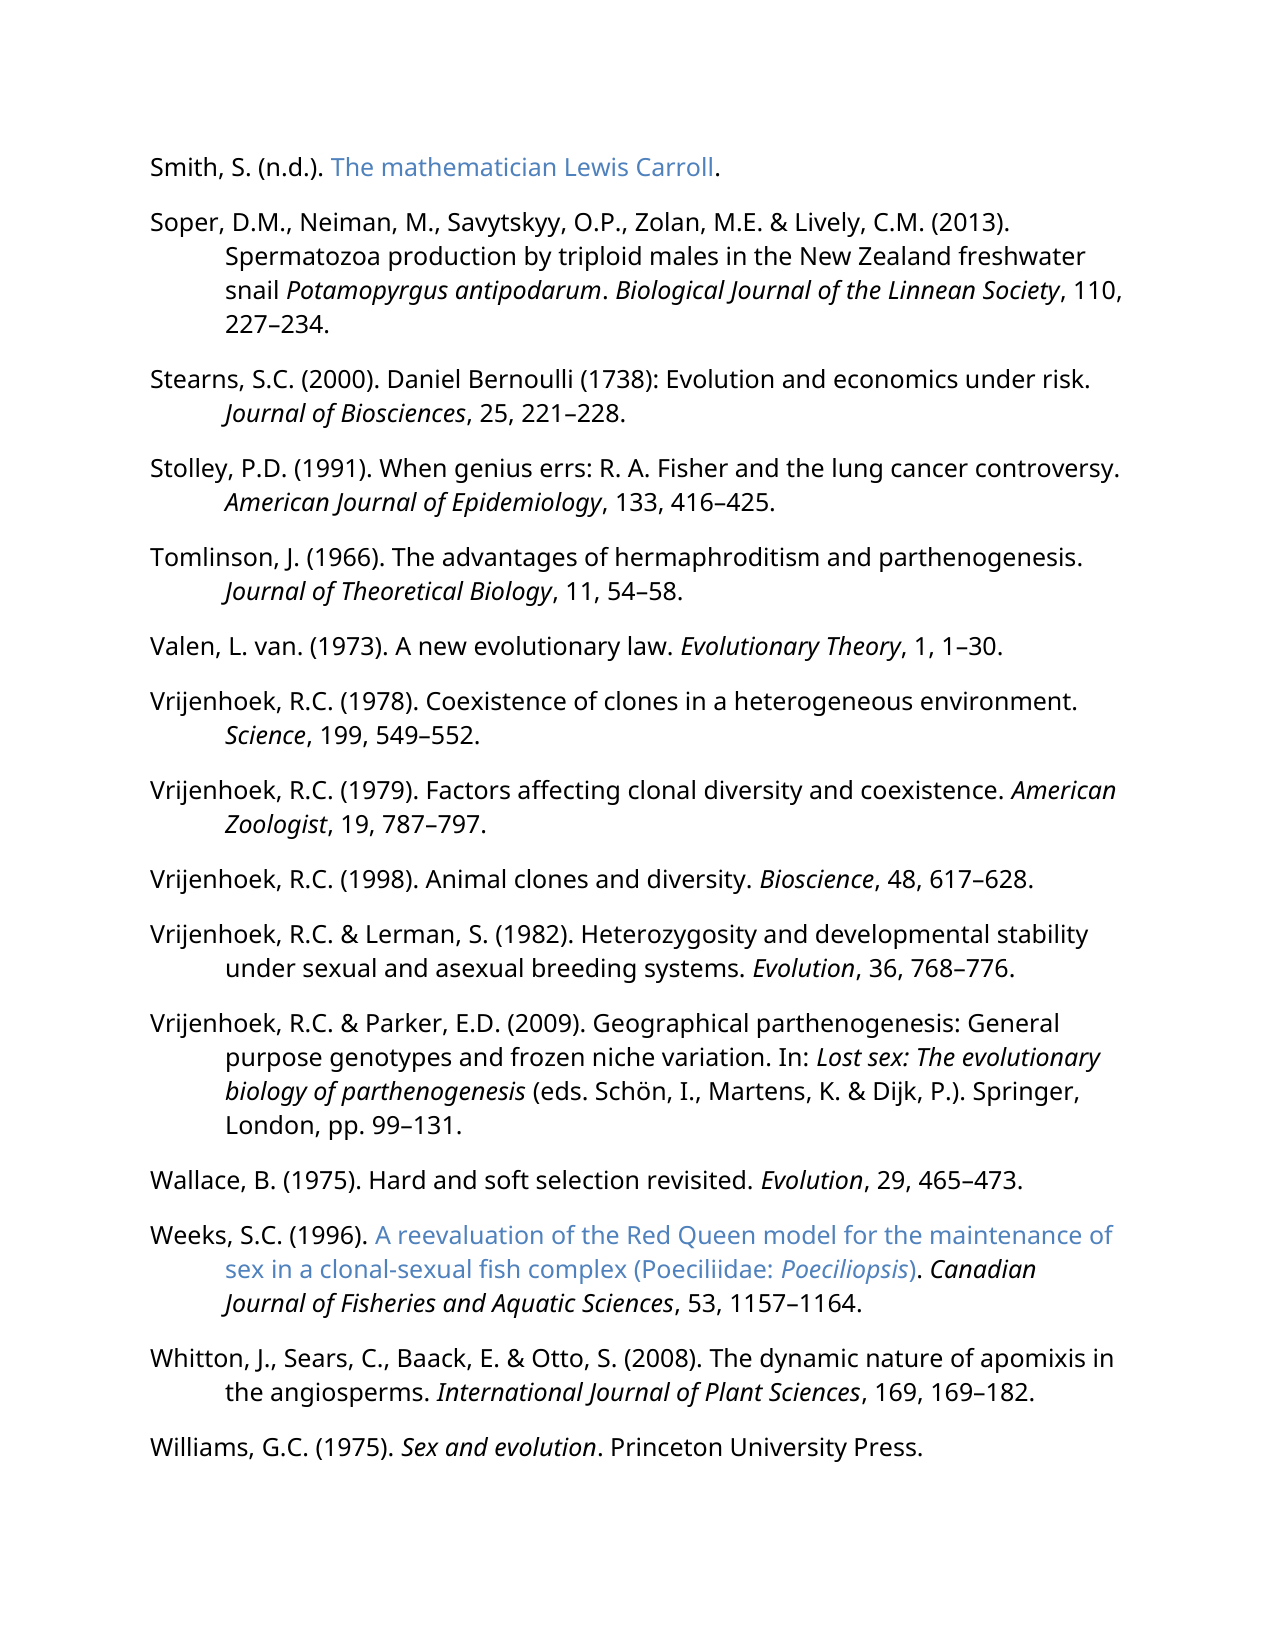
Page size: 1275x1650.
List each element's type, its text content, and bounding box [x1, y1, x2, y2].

text Weeks, S.C. (1996). A reevaluation of the Red Queen model for the maintenance of sex in a clonal-sexual fish complex (Poeciliidae: Poeciliopsis). Canadian Journal of Fisheries and Aquatic Sciences, 53, 1157–1164. [150, 1217, 1125, 1320]
text Whitton, J., Sears, C., Baack, E. & Otto, S. (2008). The dynamic nature of apomixis in the angiosperms. International Journal of Plant Sciences, 169, 169–182. [150, 1341, 1125, 1409]
text Williams, G.C. (1975). Sex and evolution. Princeton University Press. [150, 1429, 1125, 1463]
text Soper, D.M., Neiman, M., Savytskyy, O.P., Zolan, M.E. & Lively, C.M. (2013). Spermatozoa production by triploid males in the New Zealand freshwater snail Potamopyrgus antipodarum. Biological Journal of the Linnean Society, 110, 227–234. [150, 205, 1125, 341]
text Vrijenhoek, R.C. (1979). Factors affecting clonal diversity and coexistence. American Zoologist, 19, 787–797. [150, 773, 1125, 841]
text Stearns, S.C. (2000). Daniel Bernoulli (1738): Evolution and economics under risk. Journal of Biosciences, 25, 221–228. [150, 362, 1125, 430]
text Wallace, B. (1975). Hard and soft selection revisited. Evolution, 29, 465–473. [150, 1163, 1125, 1197]
text Vrijenhoek, R.C. (1998). Animal clones and diversity. Bioscience, 48, 617–628. [150, 862, 1125, 896]
text Vrijenhoek, R.C. & Lerman, S. (1982). Heterozygosity and developmental stability under sexual and asexual breeding systems. Evolution, 36, 768–776. [150, 917, 1125, 985]
text Tomlinson, J. (1966). The advantages of hermaphroditism and parthenogenesis. Journal of Theoretical Biology, 11, 54–58. [150, 540, 1125, 608]
text Stolley, P.D. (1991). When genius errs: R. A. Fisher and the lung cancer controversy. American Journal of Epidemiology, 133, 416–425. [150, 451, 1125, 519]
text Vrijenhoek, R.C. & Parker, E.D. (2009). Geographical parthenogenesis: General purpose genotypes and frozen niche variation. In: Lost sex: The evolutionary biology of parthenogenesis (eds. Schön, I., Martens, K. & Dijk, P.). Springer, London, pp. 99–131. [150, 1006, 1125, 1142]
text Vrijenhoek, R.C. (1978). Coexistence of clones in a heterogeneous environment. Science, 199, 549–552. [150, 684, 1125, 752]
text Smith, S. (n.d.). The mathematician Lewis Carroll. [150, 150, 1125, 184]
text Valen, L. van. (1973). A new evolutionary law. Evolutionary Theory, 1, 1–30. [150, 629, 1125, 663]
